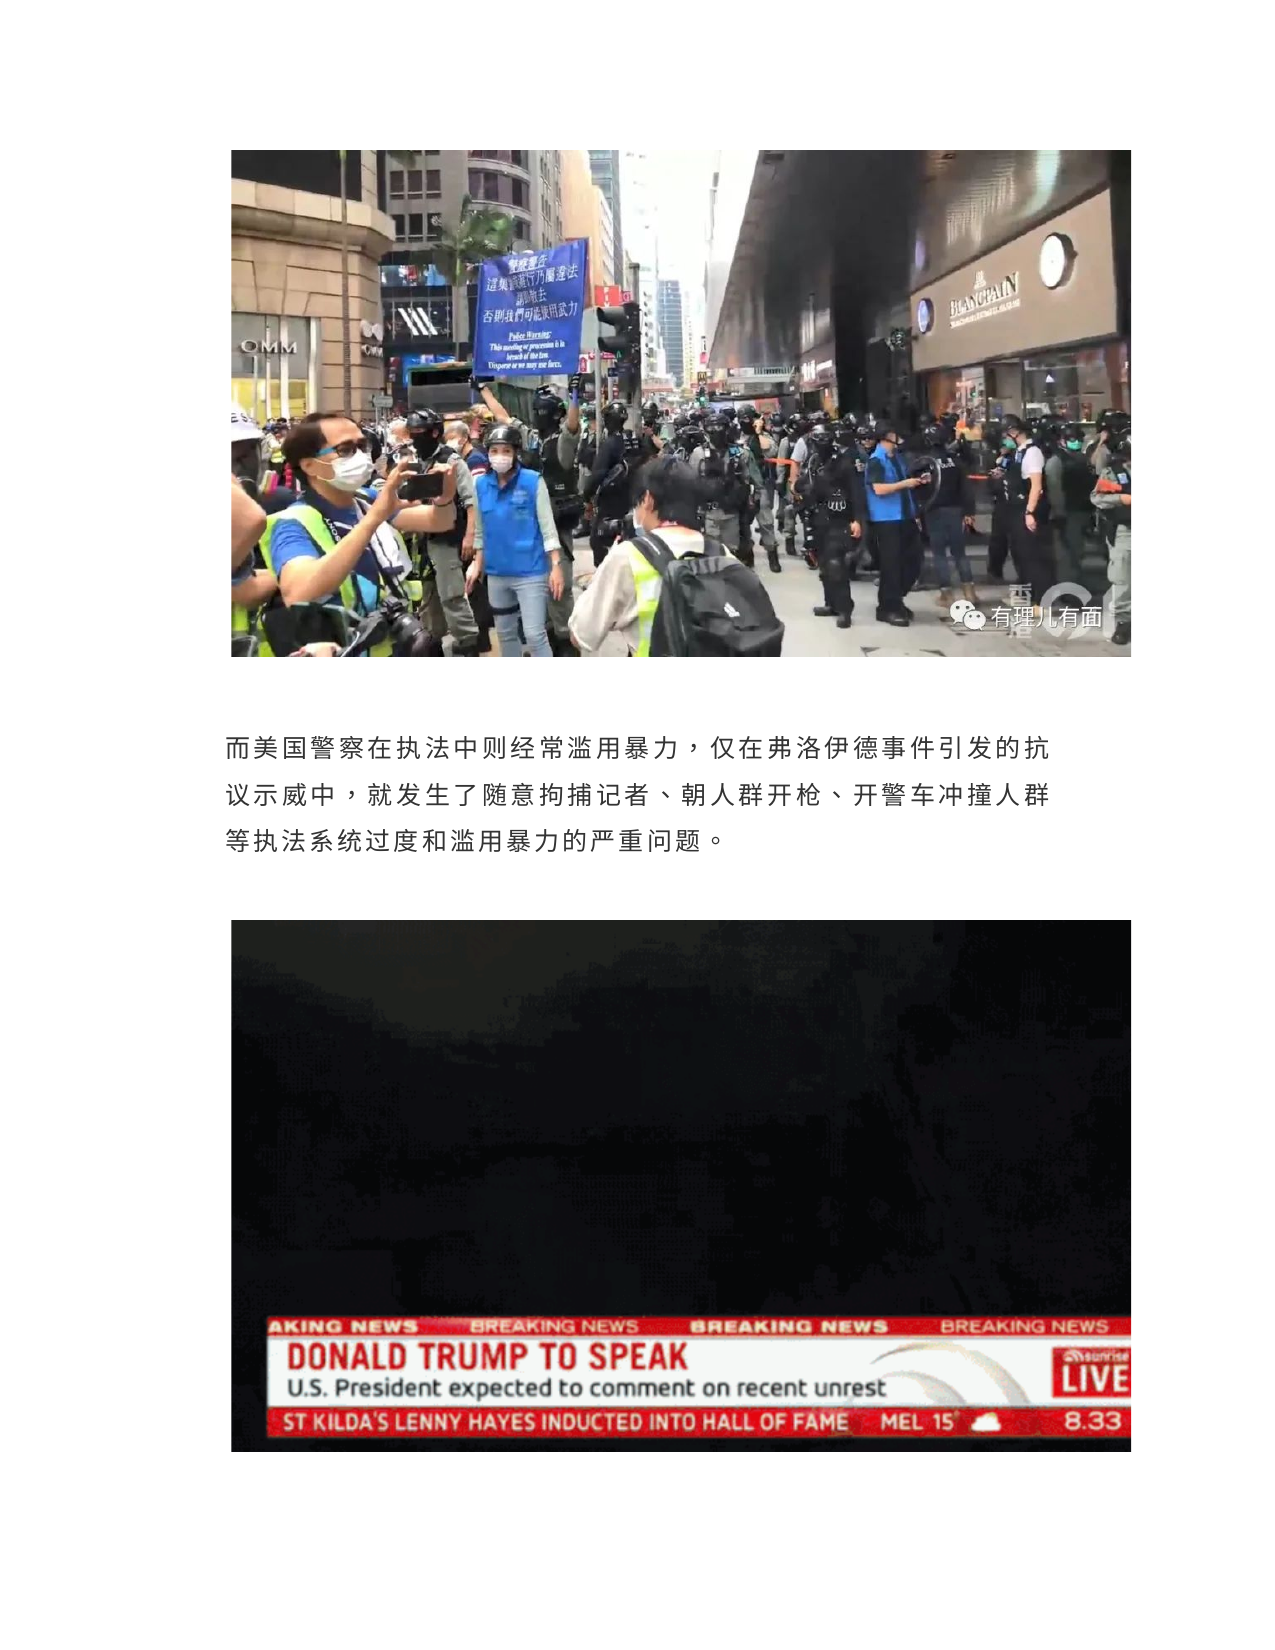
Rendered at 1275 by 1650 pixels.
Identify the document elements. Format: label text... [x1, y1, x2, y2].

picture [231, 920, 1132, 1452]
picture [231, 150, 1132, 657]
text 而美国警察在执法中则经常滥用暴力，仅在弗洛伊德事件引发的抗议示威中，就发生了随意拘捕记者、朝人群开枪、开警车冲撞人群等执法系统过度和滥用暴力的严重问题。 [225, 719, 1050, 858]
